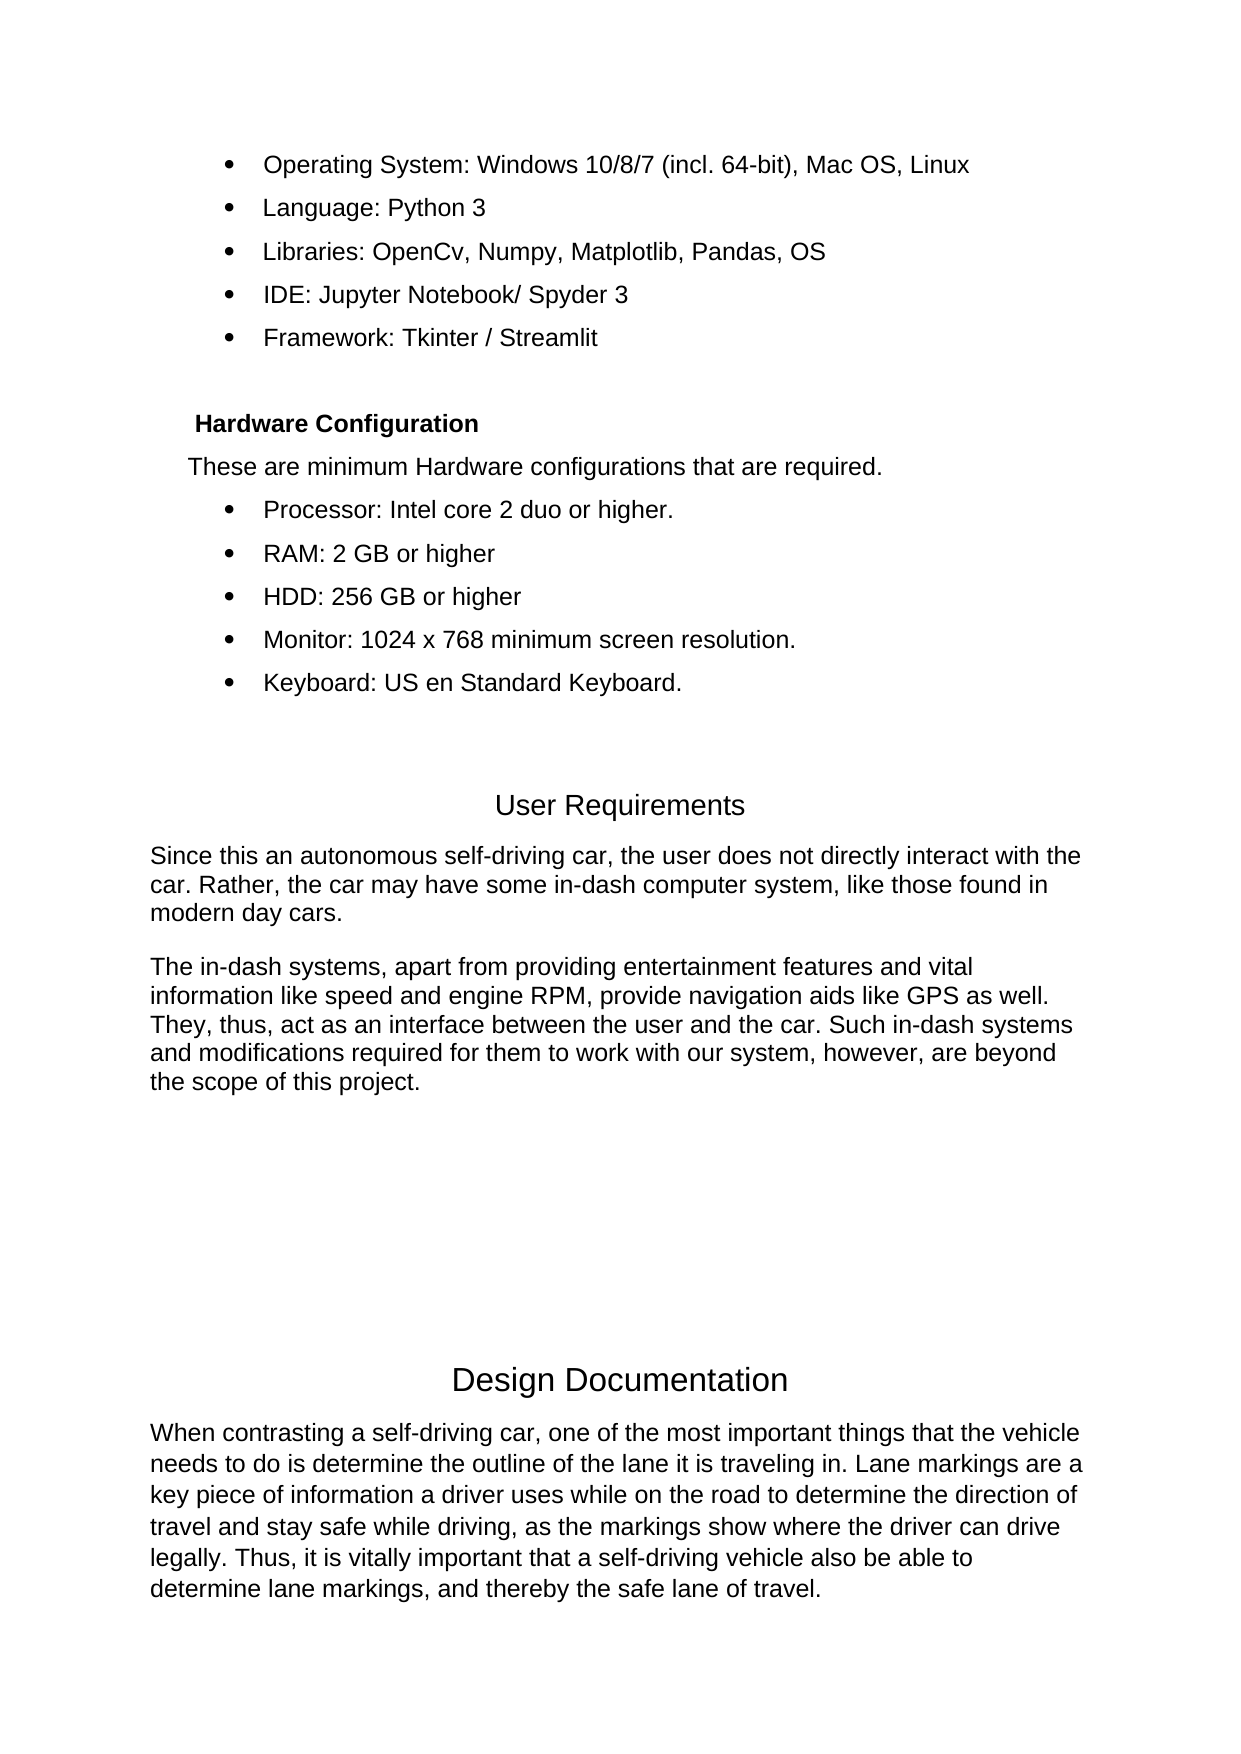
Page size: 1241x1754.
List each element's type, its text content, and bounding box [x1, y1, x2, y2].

text The in-dash systems, apart from providing entertainment features and vital information like speed and engine RPM, provide navigation aids like GPS as well. They, thus, act as an interface between the user and the car. Such in-dash systems and modifications required for them to work with our system, however, are beyond the scope of this project. [150, 952, 1090, 1096]
list Framework: Tkinter / Streamlit [187, 323, 1090, 352]
text User Requirements [150, 788, 1090, 822]
text When contrasting a self-driving car, one of the most important things that the vehicle needs to do is determine the outline of the lane it is traveling in. Lane markings are a key piece of information a driver uses while on the road to determine the direction of travel and stay safe while driving, as the markings show where the driver can drive legally. Thus, it is vitally important that a self-driving vehicle also be able to determine lane markings, and thereby the safe lane of travel. [150, 1418, 1090, 1602]
list Processor: Intel core 2 duo or higher. [187, 496, 1090, 524]
list Keyboard: US en Standard Keyboard. [187, 668, 1090, 697]
list HDD: 256 GB or higher [187, 582, 1090, 611]
list These are minimum Hardware configurations that are required. [187, 452, 1090, 481]
list Language: Python 3 [225, 193, 1090, 222]
list Monitor: 1024 x 768 minimum screen resolution. [187, 625, 1090, 654]
list Libraries: OpenCv, Numpy, Matplotlib, Pandas, OS [225, 236, 1090, 265]
list IDE: Jupyter Notebook/ Spyder 3 [187, 280, 1090, 308]
list RAM: 2 GB or higher [187, 539, 1090, 568]
text Design Documentation [150, 1360, 1090, 1399]
list Hardware Configuration [187, 409, 1090, 438]
list Operating System: Windows 10/8/7 (incl. 64-bit), Mac OS, Linux [187, 150, 1090, 179]
text Since this an autonomous self-driving car, the user does not directly interact with the car. Rather, the car may have some in-dash computer system, like those found in modern day cars. [150, 841, 1090, 927]
